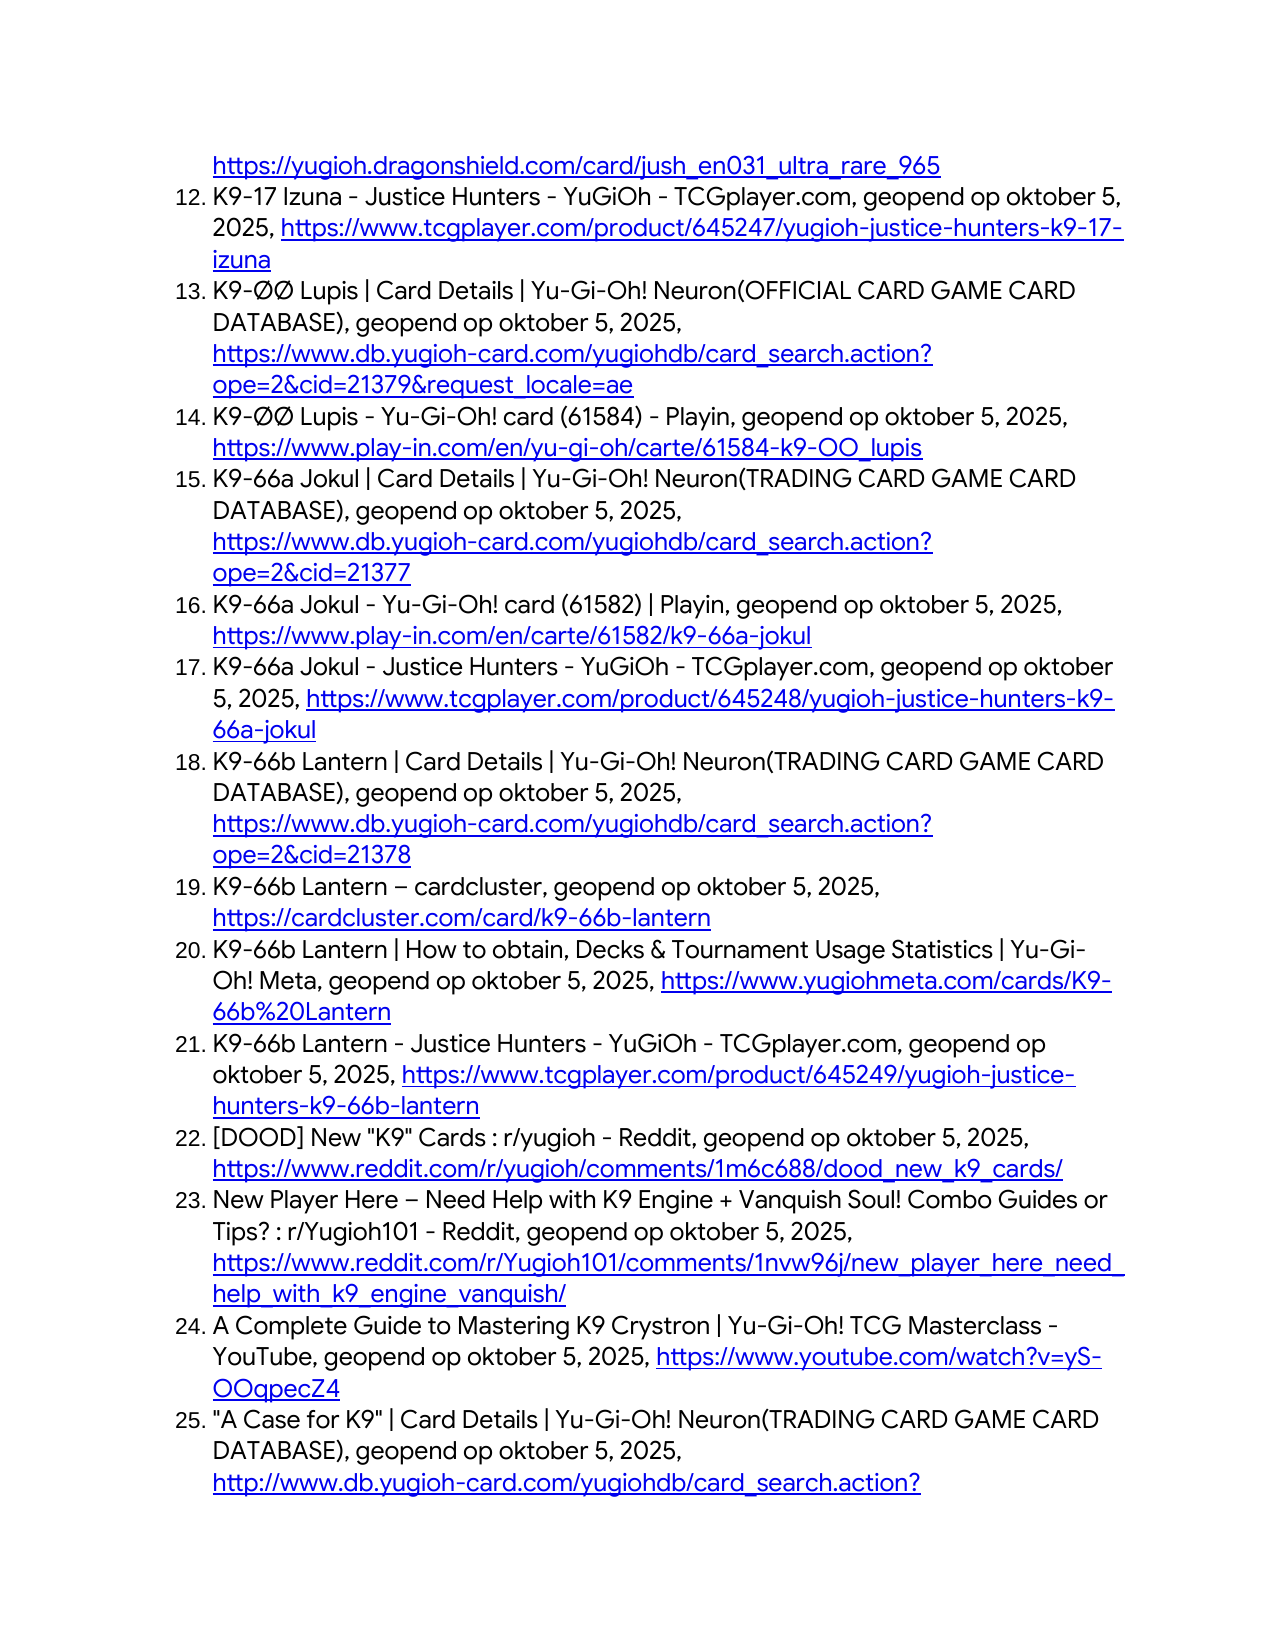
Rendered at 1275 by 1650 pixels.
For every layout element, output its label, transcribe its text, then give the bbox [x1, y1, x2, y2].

list K9-ØØ Lupis | Card Details | Yu-Gi-Oh! Neuron(OFFICIAL CARD GAME CARD DATABASE), geopend op oktober 5, 2025, https://www.db.yugioh-card.com/yugiohdb/card_search.action?ope=2&cid=21379&request_locale=ae [175, 275, 1125, 401]
list K9-66a Jokul - Yu-Gi-Oh! card (61582) | Playin, geopend op oktober 5, 2025, https://www.play-in.com/en/carte/61582/k9-66a-jokul [175, 589, 1125, 652]
list K9-66b Lantern – cardcluster, geopend op oktober 5, 2025, https://cardcluster.com/card/k9-66b-lantern [175, 871, 1125, 934]
list K9-66b Lantern - Justice Hunters - YuGiOh - TCGplayer.com, geopend op oktober 5, 2025, https://www.tcgplayer.com/product/645249/yugioh-justice-hunters-k9-66b-lantern [175, 1028, 1125, 1122]
list New Player Here – Need Help with K9 Engine + Vanquish Soul! Combo Guides or Tips? : r/Yugioh101 - Reddit, geopend op oktober 5, 2025, https://www.reddit.com/r/Yugioh101/comments/1nvw96j/new_player_here_need_help_with_k9_engine_vanquish/ [175, 1185, 1125, 1310]
list A Complete Guide to Mastering K9 Crystron | Yu-Gi-Oh! TCG Masterclass - YouTube, geopend op oktober 5, 2025, https://www.youtube.com/watch?v=yS-OOqpecZ4 [175, 1310, 1125, 1404]
list K9-17 Izuna - Justice Hunters - YuGiOh - TCGplayer.com, geopend op oktober 5, 2025, https://www.tcgplayer.com/product/645247/yugioh-justice-hunters-k9-17-izuna [175, 181, 1125, 275]
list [175, 1404, 1125, 1498]
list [175, 150, 1125, 181]
list K9-66b Lantern | How to obtain, Decks & Tournament Usage Statistics | Yu-Gi-Oh! Meta, geopend op oktober 5, 2025, https://www.yugiohmeta.com/cards/K9-66b%20Lantern [175, 934, 1125, 1028]
list K9-66b Lantern | Card Details | Yu-Gi-Oh! Neuron(TRADING CARD GAME CARD DATABASE), geopend op oktober 5, 2025, https://www.db.yugioh-card.com/yugiohdb/card_search.action?ope=2&cid=21378 [175, 746, 1125, 871]
list K9-66a Jokul - Justice Hunters - YuGiOh - TCGplayer.com, geopend op oktober 5, 2025, https://www.tcgplayer.com/product/645248/yugioh-justice-hunters-k9-66a-jokul [175, 652, 1125, 746]
list K9-66a Jokul | Card Details | Yu-Gi-Oh! Neuron(TRADING CARD GAME CARD DATABASE), geopend op oktober 5, 2025, https://www.db.yugioh-card.com/yugiohdb/card_search.action?ope=2&cid=21377 [175, 463, 1125, 589]
list K9-ØØ Lupis - Yu-Gi-Oh! card (61584) - Playin, geopend op oktober 5, 2025, https://www.play-in.com/en/yu-gi-oh/carte/61584-k9-OO_lupis [175, 401, 1125, 463]
list [DOOD] New "K9" Cards : r/yugioh - Reddit, geopend op oktober 5, 2025, https://www.reddit.com/r/yugioh/comments/1m6c688/dood_new_k9_cards/ [175, 1122, 1125, 1185]
